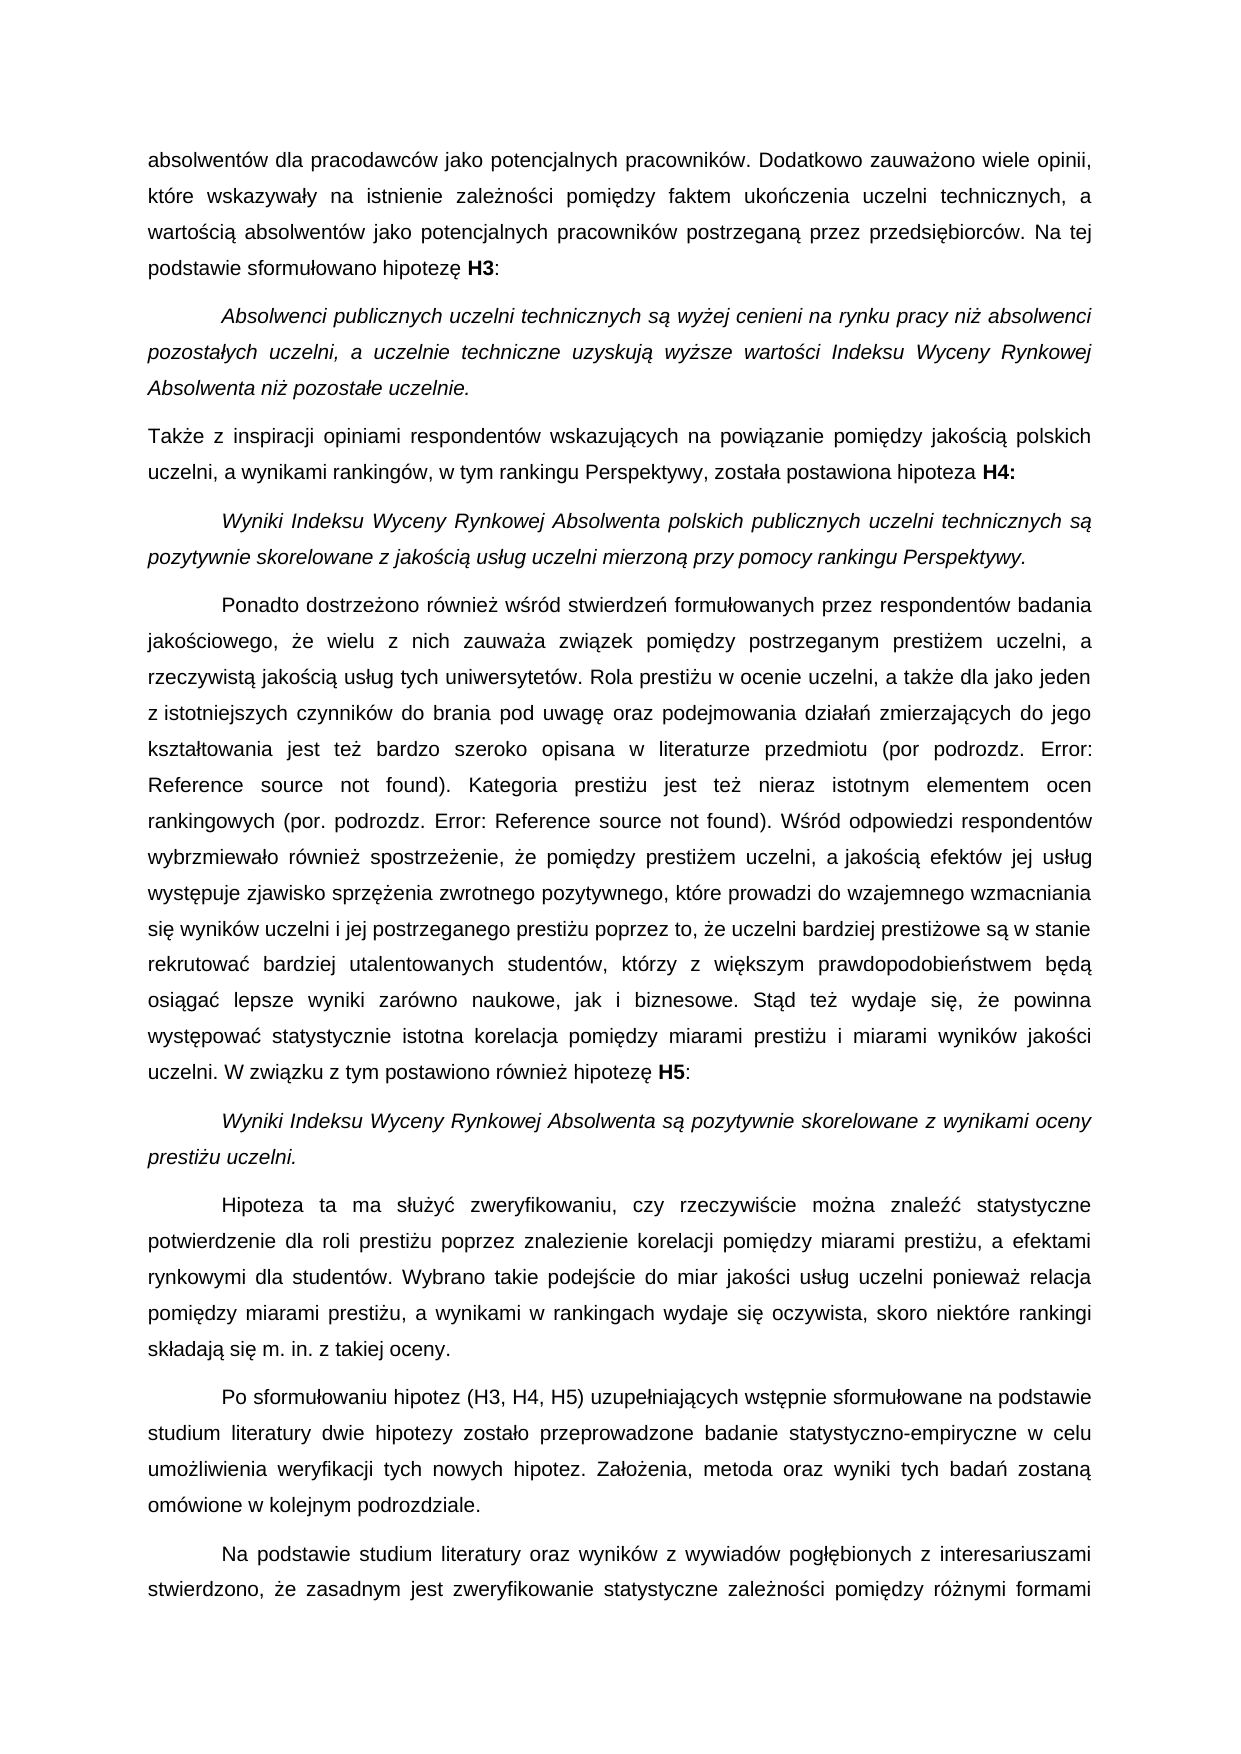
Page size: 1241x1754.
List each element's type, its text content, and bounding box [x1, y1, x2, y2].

text Wyniki Indeksu Wyceny Rynkowej Absolwenta polskich publicznych uczelni technicznych są pozytywnie skorelowane z jakością usług uczelni mierzoną przy pomocy rankingu Perspektywy. [148, 508, 1093, 568]
text Absolwenci publicznych uczelni technicznych są wyżej cenieni na rynku pracy niż absolwenci pozostałych uczelni, a uczelnie techniczne uzyskują wyższe wartości Indeksu Wyceny Rynkowej Absolwenta niż pozostałe uczelnie. [148, 304, 1093, 400]
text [148, 1541, 1093, 1601]
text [148, 148, 1093, 279]
text Także z inspiracji opiniami respondentów wskazujących na powiązanie pomiędzy jakością polskich uczelni, a wynikami rankingów, w tym rankingu Perspektywy, została postawiona hipoteza H4: [148, 424, 1093, 484]
text Wyniki Indeksu Wyceny Rynkowej Absolwenta są pozytywnie skorelowane z wynikami oceny prestiżu uczelni. [148, 1108, 1093, 1168]
text Po sformułowaniu hipotez (H3, H4, H5) uzupełniających wstępnie sformułowane na podstawie studium literatury dwie hipotezy zostało przeprowadzone badanie statystyczno-empiryczne w celu umożliwienia weryfikacji tych nowych hipotez. Założenia, metoda oraz wyniki tych badań zostaną omówione w kolejnym podrozdziale. [148, 1385, 1093, 1517]
text Hipoteza ta ma służyć zweryfikowaniu, czy rzeczywiście można znaleźć statystyczne potwierdzenie dla roli prestiżu poprzez znalezienie korelacji pomiędzy miarami prestiżu, a efektami rynkowymi dla studentów. Wybrano takie podejście do miar jakości usług uczelni ponieważ relacja pomiędzy miarami prestiżu, a wynikami w rankingach wydaje się oczywista, skoro niektóre rankingi składają się m. in. z takiej oceny. [148, 1193, 1093, 1361]
